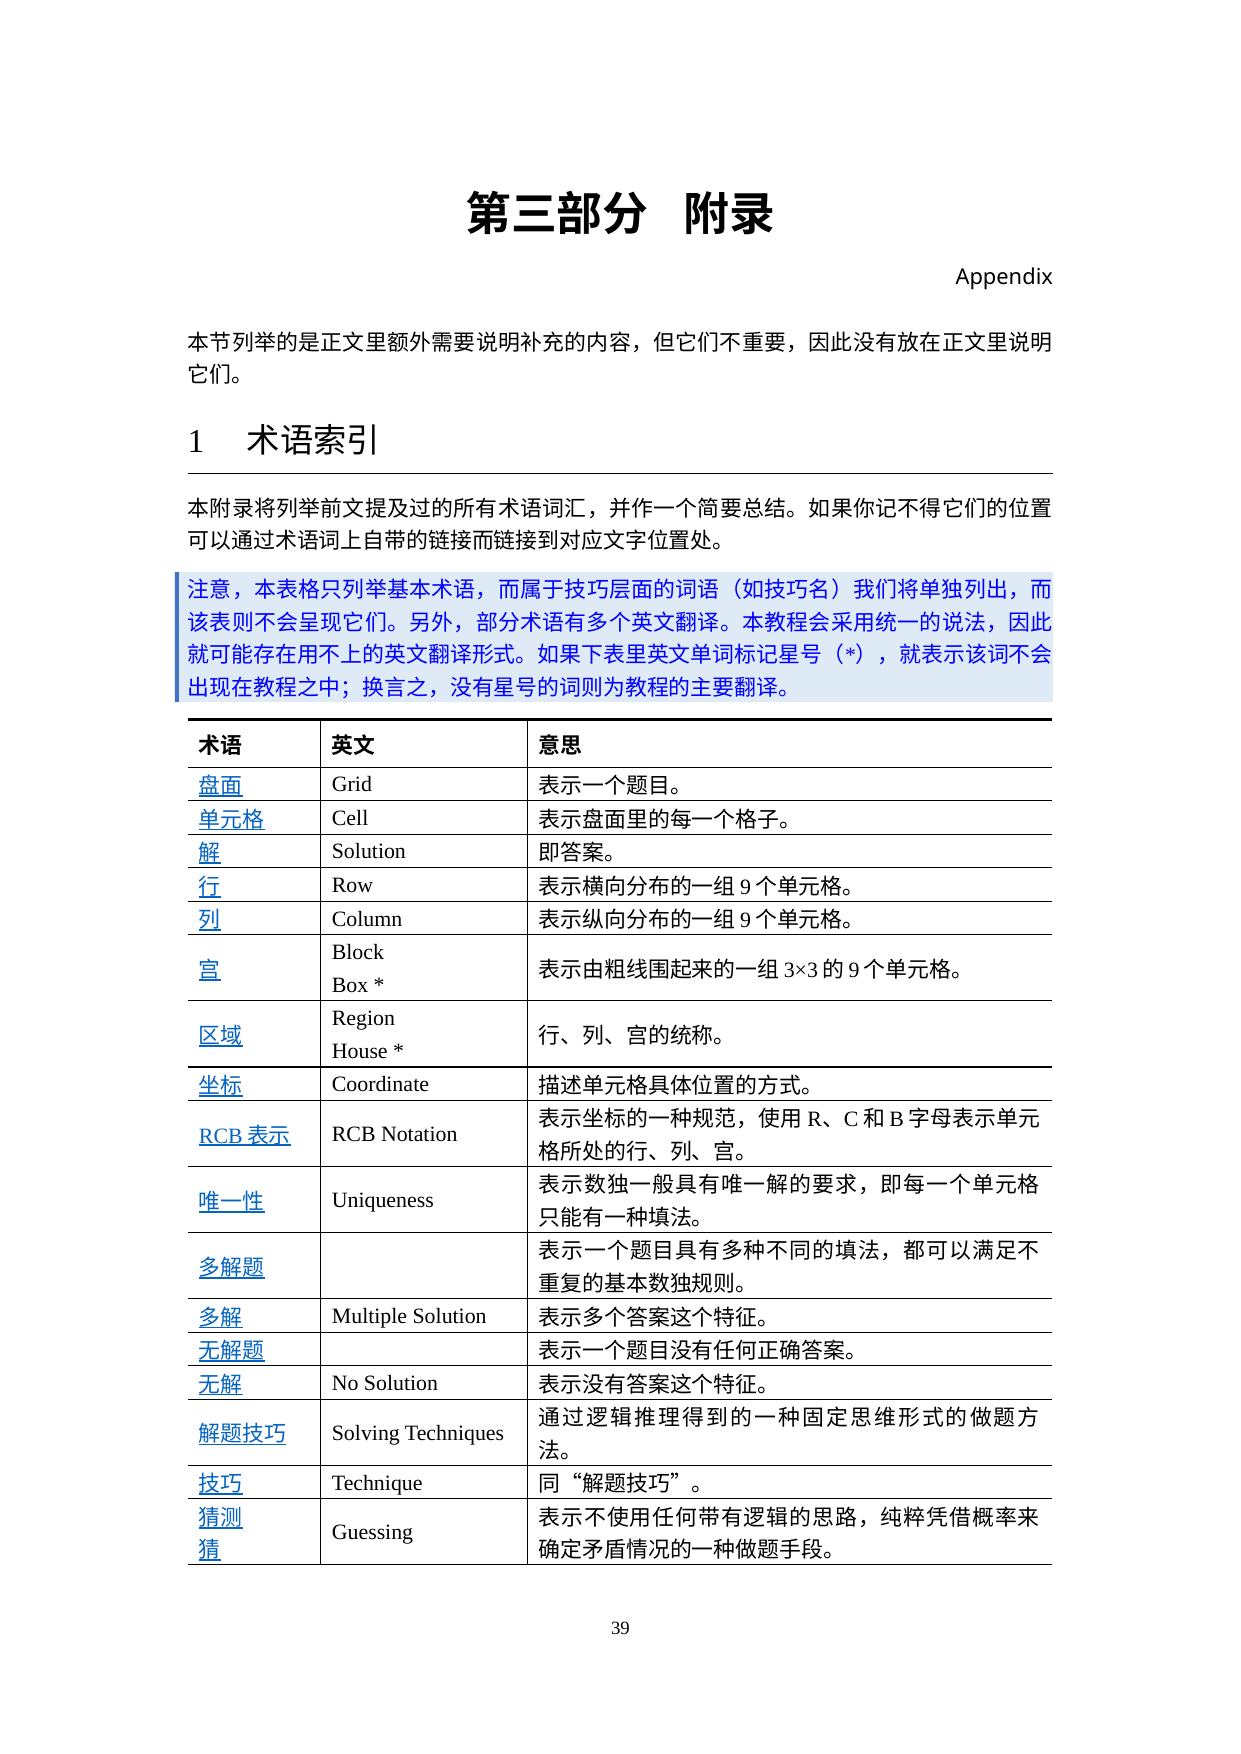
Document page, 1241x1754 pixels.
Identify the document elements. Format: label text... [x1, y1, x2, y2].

table_cell [321, 1233, 527, 1298]
table_cell 解题技巧 [188, 1400, 320, 1465]
table_cell Guessing [321, 1499, 527, 1564]
table_cell 同“解题技巧”。 [528, 1466, 1052, 1498]
table_cell 唯一性 [188, 1167, 320, 1232]
subtitle 术语索引 [187, 406, 1053, 474]
table_cell Block Box * [321, 935, 527, 1000]
table_cell 描述单元格具体位置的方式。 [528, 1068, 1052, 1100]
text Appendix [187, 259, 1053, 292]
table_cell 多解题 [188, 1233, 320, 1298]
table_cell Uniqueness [321, 1167, 527, 1232]
table_cell Region House * [321, 1001, 527, 1066]
text 注意，本表格只列举基本术语，而属于技巧层面的词语（如技巧名）我们将单独列出，而该表则不会呈现它们。另外，部分术语有多个英文翻译。本教程会采用统一的说法，因此就可能存在用不上的英文翻译形式。如果下表里英文单词标记星号（*），就表示该词不会出现在教程之中；换言之，没有星号的词则为教程的主要翻译。 [179, 572, 1053, 702]
table_cell 表示横向分布的一组9个单元格。 [528, 868, 1052, 901]
table_cell Technique [321, 1466, 527, 1498]
table_cell 猜测 猜 [188, 1499, 320, 1564]
table_cell 多解 [188, 1299, 320, 1332]
table_cell 区域 [188, 1001, 320, 1066]
table_cell 坐标 [188, 1068, 320, 1100]
table_cell Solving Techniques [321, 1400, 527, 1465]
table_header 意思 [528, 721, 1052, 767]
table_cell 解 [188, 835, 320, 867]
table_cell 表示盘面里的每一个格子。 [528, 801, 1052, 834]
table_cell 表示一个题目具有多种不同的填法，都可以满足不重复的基本数独规则。 [528, 1233, 1052, 1298]
table_cell Coordinate [321, 1068, 527, 1100]
table_cell 表示数独一般具有唯一解的要求，即每一个单元格只能有一种填法。 [528, 1167, 1052, 1232]
table_cell 表示不使用任何带有逻辑的思路，纯粹凭借概率来确定矛盾情况的一种做题手段。 [528, 1499, 1052, 1564]
table_cell Multiple Solution [321, 1299, 527, 1332]
table_cell 行 [188, 868, 320, 901]
table_cell 行、列、宫的统称。 [528, 1001, 1052, 1066]
table_cell 无解题 [188, 1333, 320, 1365]
table_cell [321, 1333, 527, 1365]
table_cell 无解 [188, 1366, 320, 1399]
table_cell 即答案。 [528, 835, 1052, 867]
table_cell Cell [321, 801, 527, 834]
table_cell Column [321, 902, 527, 934]
table_cell Grid [321, 768, 527, 800]
table_cell RCB Notation [321, 1101, 527, 1166]
table_header 英文 [321, 721, 527, 767]
table_cell 通过逻辑推理得到的一种固定思维形式的做题方法。 [528, 1400, 1052, 1465]
table_cell 表示没有答案这个特征。 [528, 1366, 1052, 1399]
text 本附录将列举前文提及过的所有术语词汇，并作一个简要总结。如果你记不得它们的位置，可以通过术语词上自带的链接而链接到对应文字位置处。 [187, 491, 1053, 556]
table_cell 表示一个题目。 [528, 768, 1052, 800]
table_cell No Solution [321, 1366, 527, 1399]
subtitle 附录 [187, 162, 1053, 259]
table_cell 宫 [188, 935, 320, 1000]
table_cell 技巧 [188, 1466, 320, 1498]
table_cell 列 [188, 902, 320, 934]
table_cell 表示一个题目没有任何正确答案。 [528, 1333, 1052, 1365]
table_cell 表示纵向分布的一组9个单元格。 [528, 902, 1052, 934]
table_cell Solution [321, 835, 527, 867]
table_cell Row [321, 868, 527, 901]
table_cell 表示多个答案这个特征。 [528, 1299, 1052, 1332]
table_cell RCB表示 [188, 1101, 320, 1166]
table_cell 盘面 [188, 768, 320, 800]
table_header 术语 [188, 721, 320, 767]
text 本节列举的是正文里额外需要说明补充的内容，但它们不重要，因此没有放在正文里说明它们。 [187, 324, 1053, 389]
table_cell 表示由粗线围起来的一组3×3的9个单元格。 [528, 935, 1052, 1000]
table_cell 表示坐标的一种规范，使用R、C和B字母表示单元格所处的行、列、宫。 [528, 1101, 1052, 1166]
table_cell 单元格 [188, 801, 320, 834]
